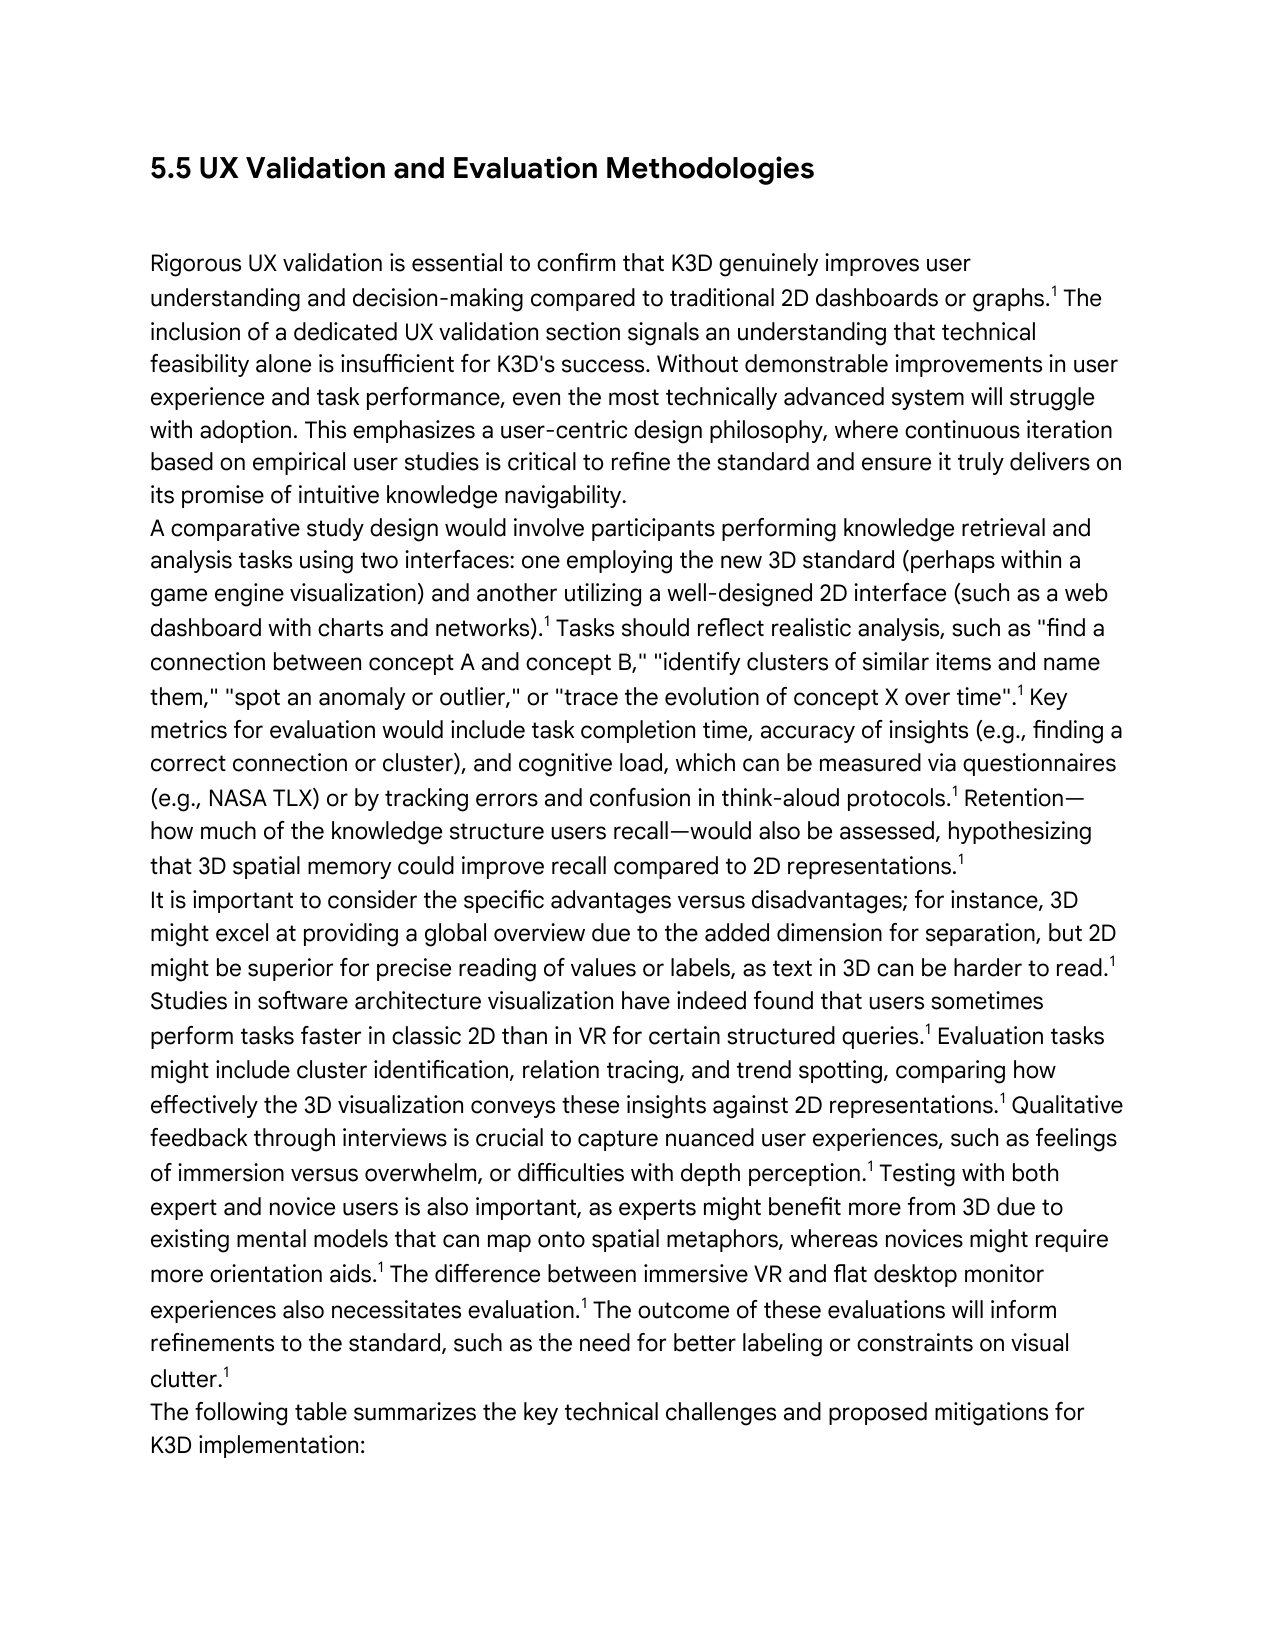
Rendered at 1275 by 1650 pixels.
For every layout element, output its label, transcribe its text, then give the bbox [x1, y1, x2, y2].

text Rigorous UX validation is essential to confirm that K3D genuinely improves user understanding and decision-making compared to traditional 2D dashboards or graphs.1 The inclusion of a dedicated UX validation section signals an understanding that technical feasibility alone is insufficient for K3D's success. Without demonstrable improvements in user experience and task performance, even the most technically advanced system will struggle with adoption. This emphasizes a user-centric design philosophy, where continuous iteration based on empirical user studies is critical to refine the standard and ensure it truly delivers on its promise of intuitive knowledge navigability. [150, 249, 1125, 510]
text The following table summarizes the key technical challenges and proposed mitigations for K3D implementation: [150, 1398, 1125, 1460]
text A comparative study design would involve participants performing knowledge retrieval and analysis tasks using two interfaces: one employing the new 3D standard (perhaps within a game engine visualization) and another utilizing a well-designed 2D interface (such as a web dashboard with charts and networks).1 Tasks should reflect realistic analysis, such as "find a connection between concept A and concept B," "identify clusters of similar items and name them," "spot an anomaly or outlier," or "trace the evolution of concept X over time".1 Key metrics for evaluation would include task completion time, accuracy of insights (e.g., finding a correct connection or cluster), and cognitive load, which can be measured via questionnaires (e.g., NASA TLX) or by tracking errors and confusion in think-aloud protocols.1 Retention—how much of the knowledge structure users recall—would also be assessed, hypothesizing that 3D spatial memory could improve recall compared to 2D representations.1 [150, 514, 1125, 882]
text It is important to consider the specific advantages versus disadvantages; for instance, 3D might excel at providing a global overview due to the added dimension for separation, but 2D might be superior for precise reading of values or labels, as text in 3D can be harder to read.1 Studies in software architecture visualization have indeed found that users sometimes perform tasks faster in classic 2D than in VR for certain structured queries.1 Evaluation tasks might include cluster identification, relation tracing, and trend spotting, comparing how effectively the 3D visualization conveys these insights against 2D representations.1 Qualitative feedback through interviews is crucial to capture nuanced user experiences, such as feelings of immersion versus overwhelm, or difficulties with depth perception.1 Testing with both expert and novice users is also important, as experts might benefit more from 3D due to existing mental models that can map onto spatial metaphors, whereas novices might require more orientation aids.1 The difference between immersive VR and flat desktop monitor experiences also necessitates evaluation.1 The outcome of these evaluations will inform refinements to the standard, such as the need for better labeling or constraints on visual clutter.1 [150, 886, 1125, 1394]
subtitle 5.5 UX Validation and Evaluation Methodologies [150, 150, 1125, 187]
